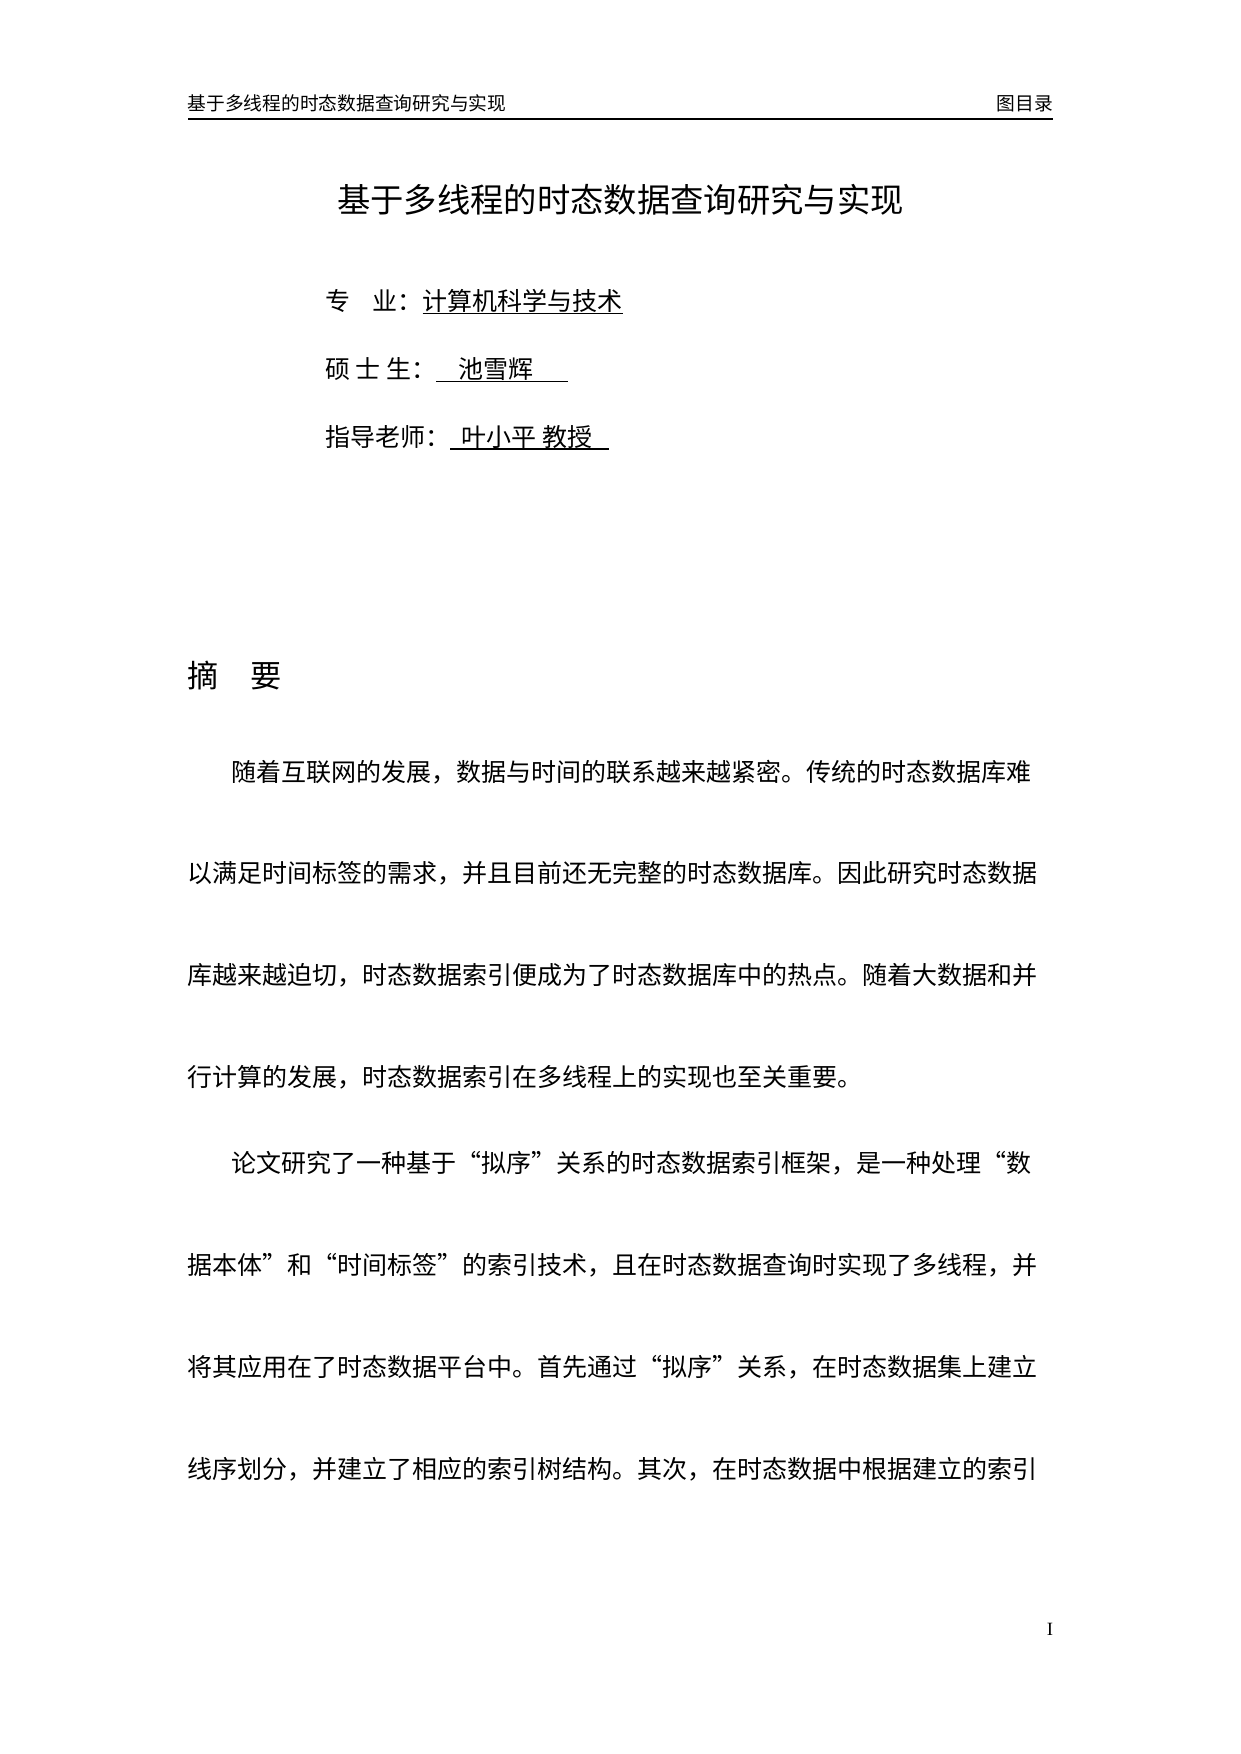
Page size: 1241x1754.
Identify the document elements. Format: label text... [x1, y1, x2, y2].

text 专 业：计算机科学与技术 [187, 266, 1053, 334]
text 基于多线程的时态数据查询研究与实现 [187, 164, 1053, 232]
text 随着互联网的发展，数据与时间的联系越来越紧密。传统的时态数据库难以满足时间标签的需求，并且目前还无完整的时态数据库。因此研究时态数据库越来越迫切，时态数据索引便成为了时态数据库中的热点。随着大数据和并行计算的发展，时态数据索引在多线程上的实现也至关重要。 [187, 736, 1053, 1110]
text 指导老师： 叶小平 教授 [187, 402, 1053, 469]
text 摘 要 [187, 639, 1053, 707]
text 硕 士 生： 池雪辉 [187, 334, 1053, 402]
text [187, 1128, 1053, 1501]
